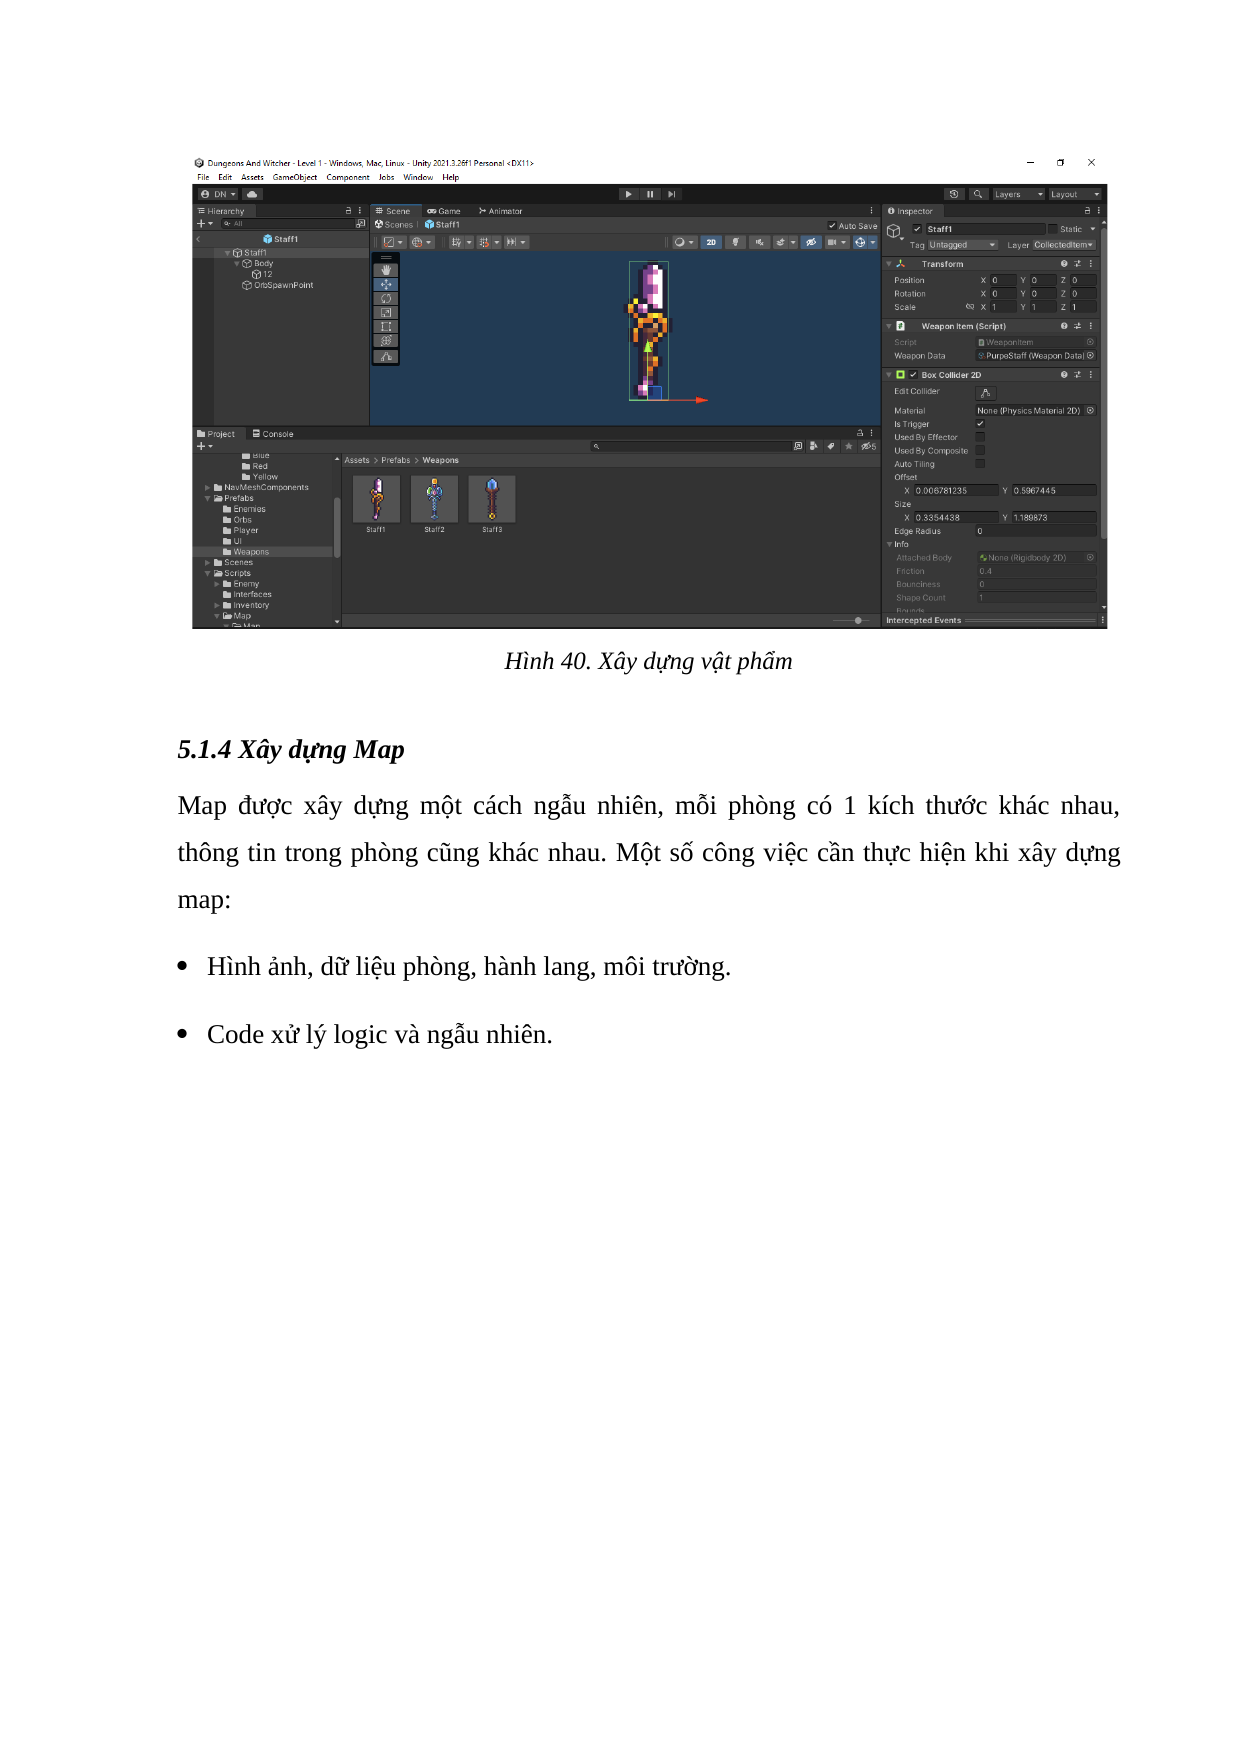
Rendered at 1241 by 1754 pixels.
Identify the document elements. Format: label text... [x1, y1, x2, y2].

text Hình ảnh, dữ liệu phòng, hành lang, môi trường. [177, 950, 1122, 981]
text Map được xây dựng một cách ngẫu nhiên, mỗi phòng có 1 kích thước khác nhau, thông tin trong phòng cũng khác nhau. Một số công việc cần thực hiện khi xây dựng map: [177, 789, 1122, 914]
picture [192, 155, 1108, 629]
subtitle Xây dựng Map [177, 733, 1122, 764]
text Code xử lý logic và ngẫu nhiên. [177, 1018, 1122, 1049]
